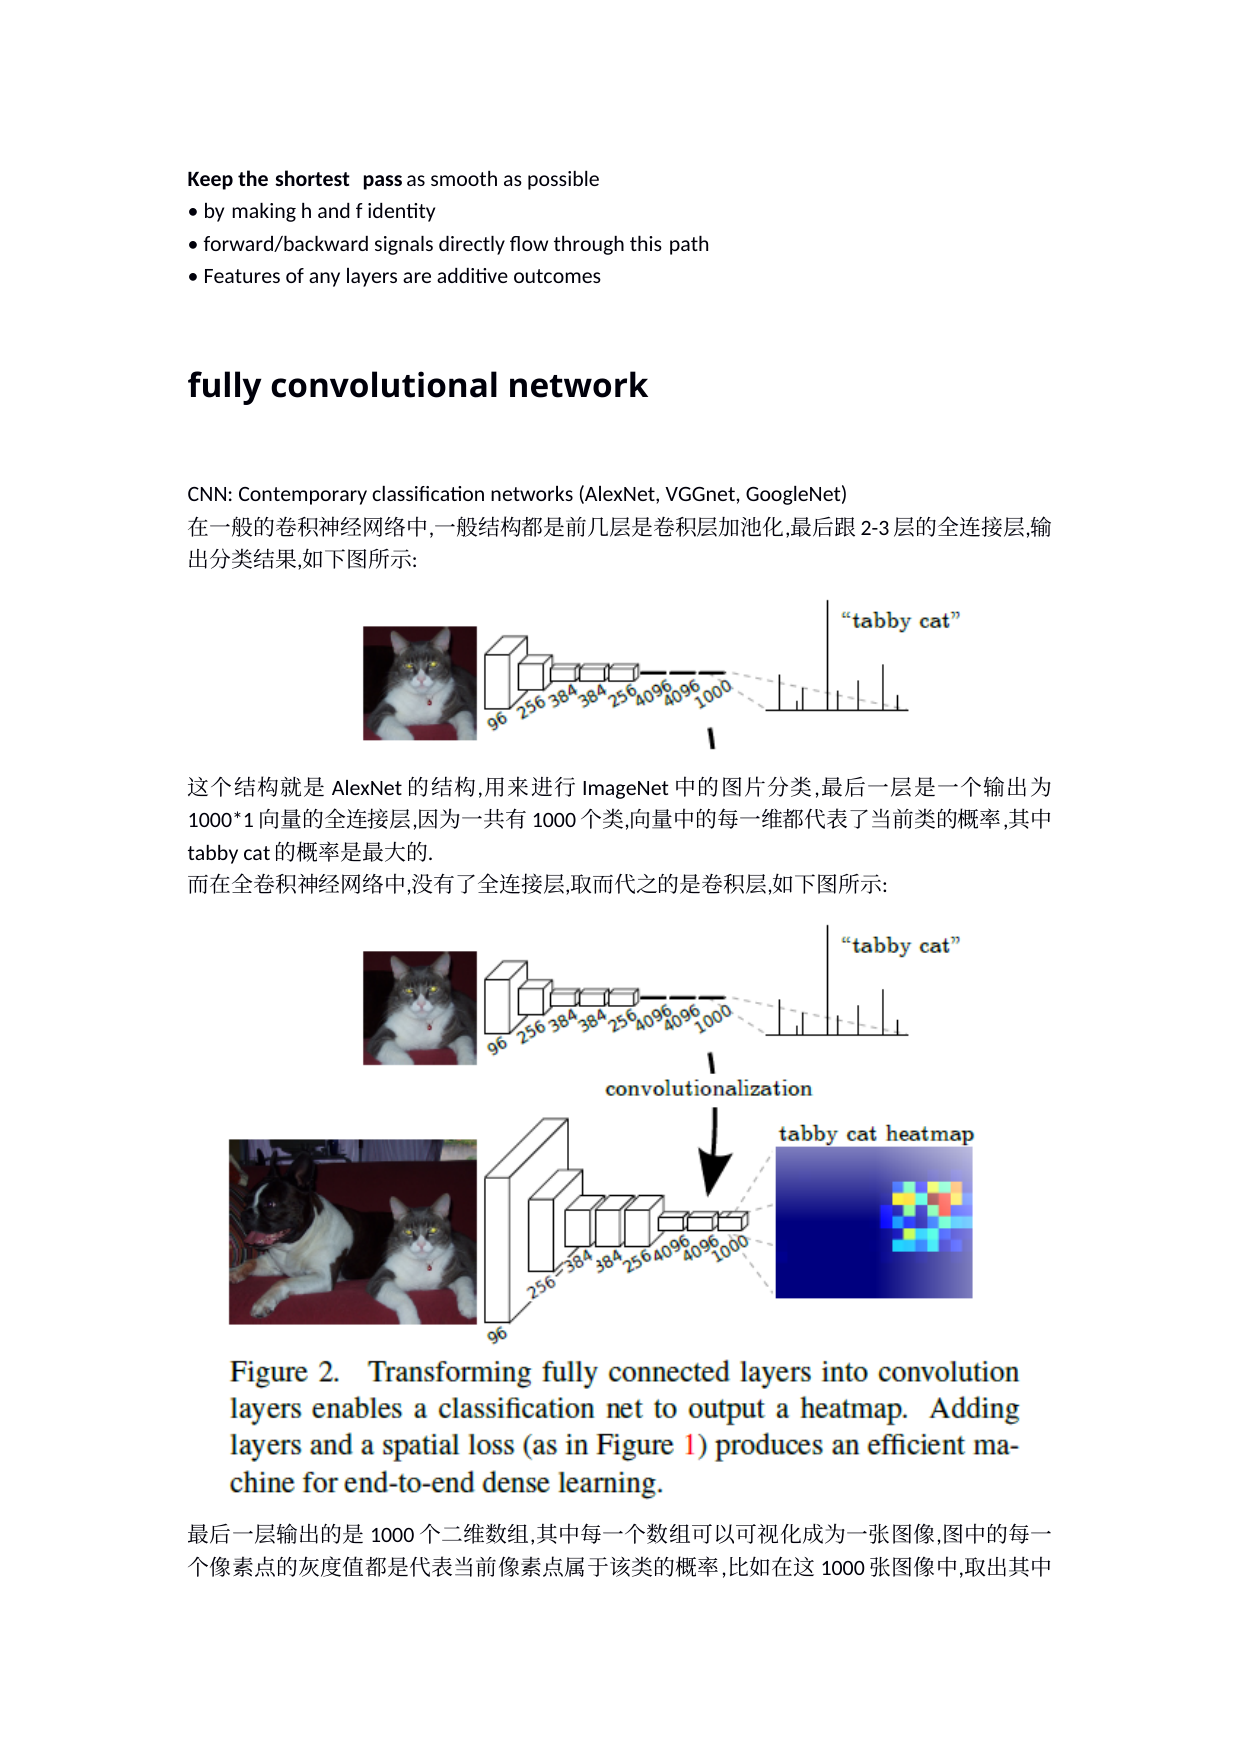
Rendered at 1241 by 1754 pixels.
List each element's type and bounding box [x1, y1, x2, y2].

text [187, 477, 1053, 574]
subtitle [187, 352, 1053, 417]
picture [187, 574, 1053, 753]
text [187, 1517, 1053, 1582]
picture [187, 899, 1053, 1510]
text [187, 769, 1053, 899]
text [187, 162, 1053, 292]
